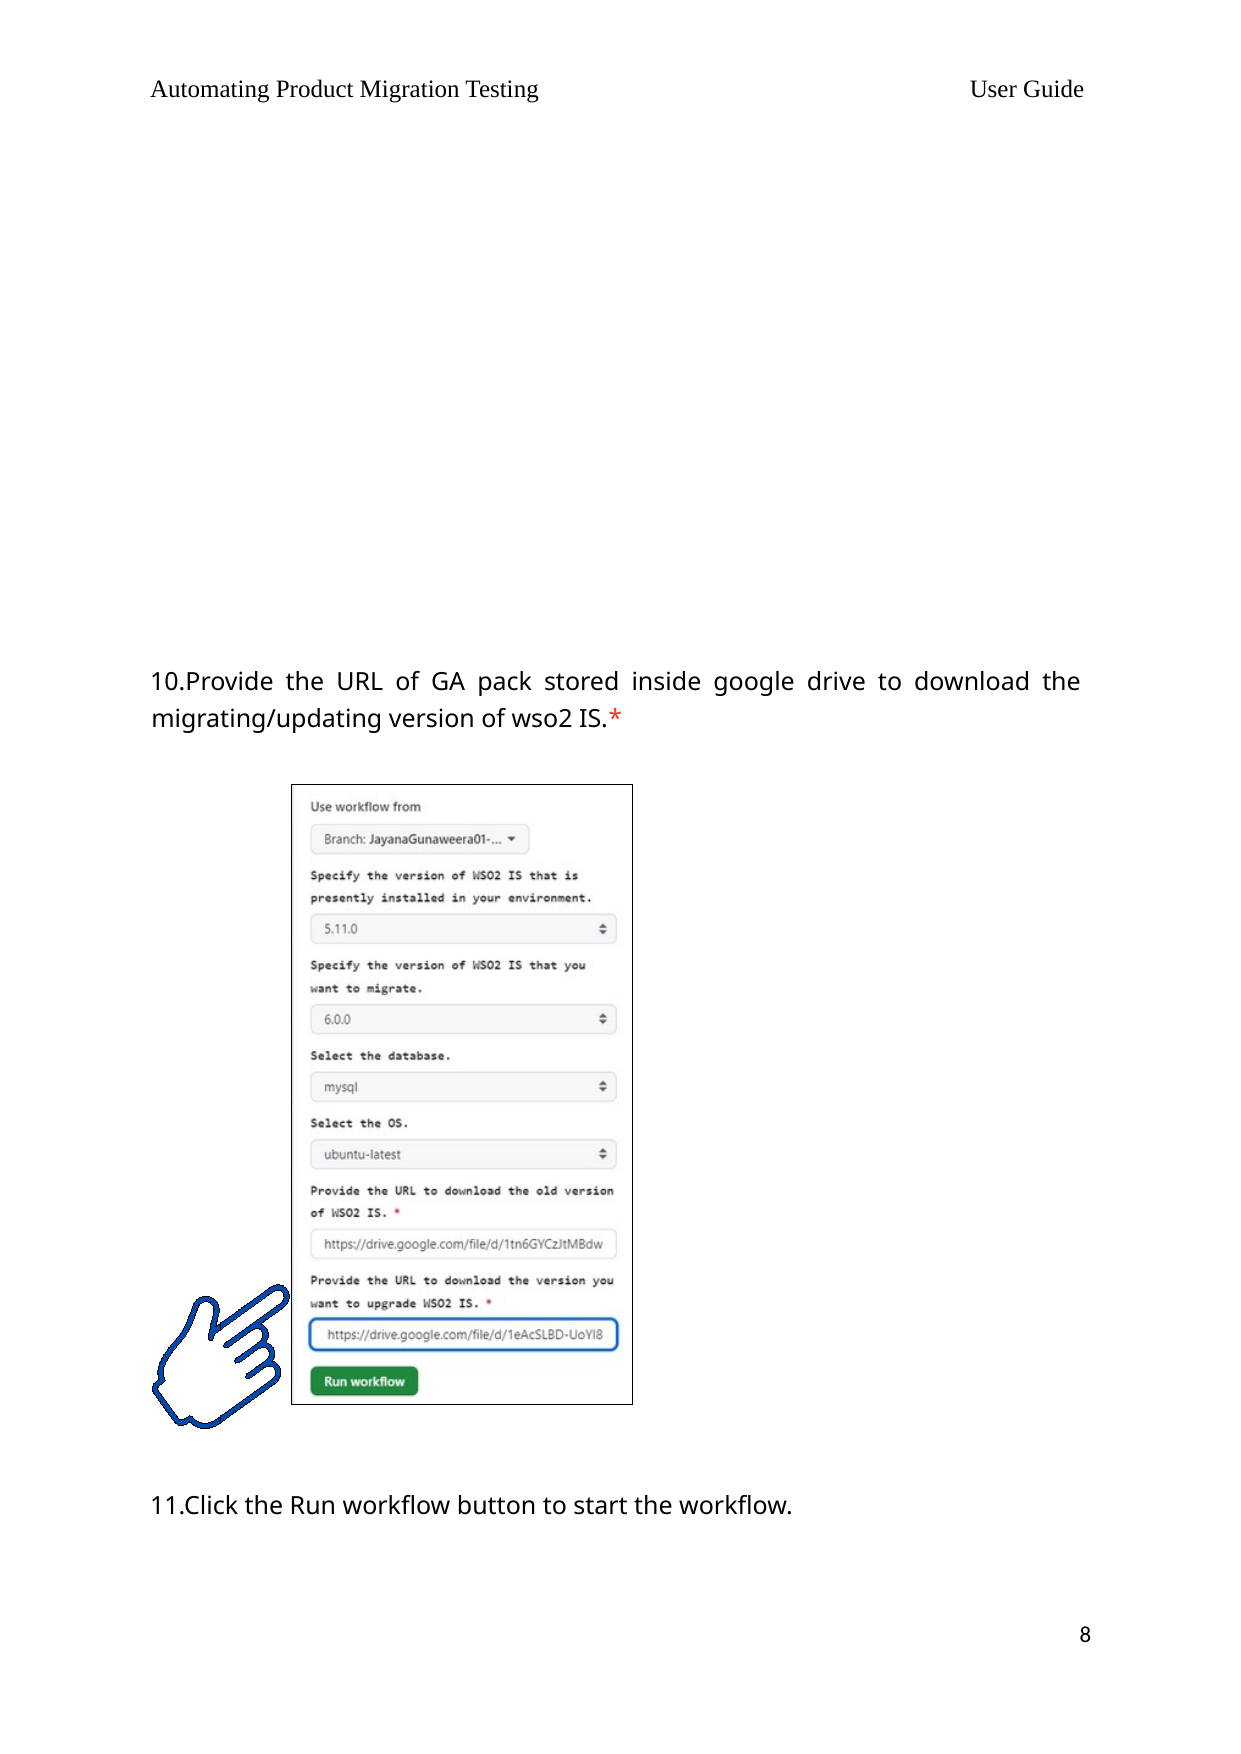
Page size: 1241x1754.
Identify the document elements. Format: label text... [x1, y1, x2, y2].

picture [292, 785, 632, 1404]
text 10.Provide the URL of GA pack stored inside google drive to download the migrating/updating version of wso2 IS.* [150, 664, 1082, 735]
text 11.Click the Run workflow button to start the workflow. [150, 1488, 1082, 1522]
